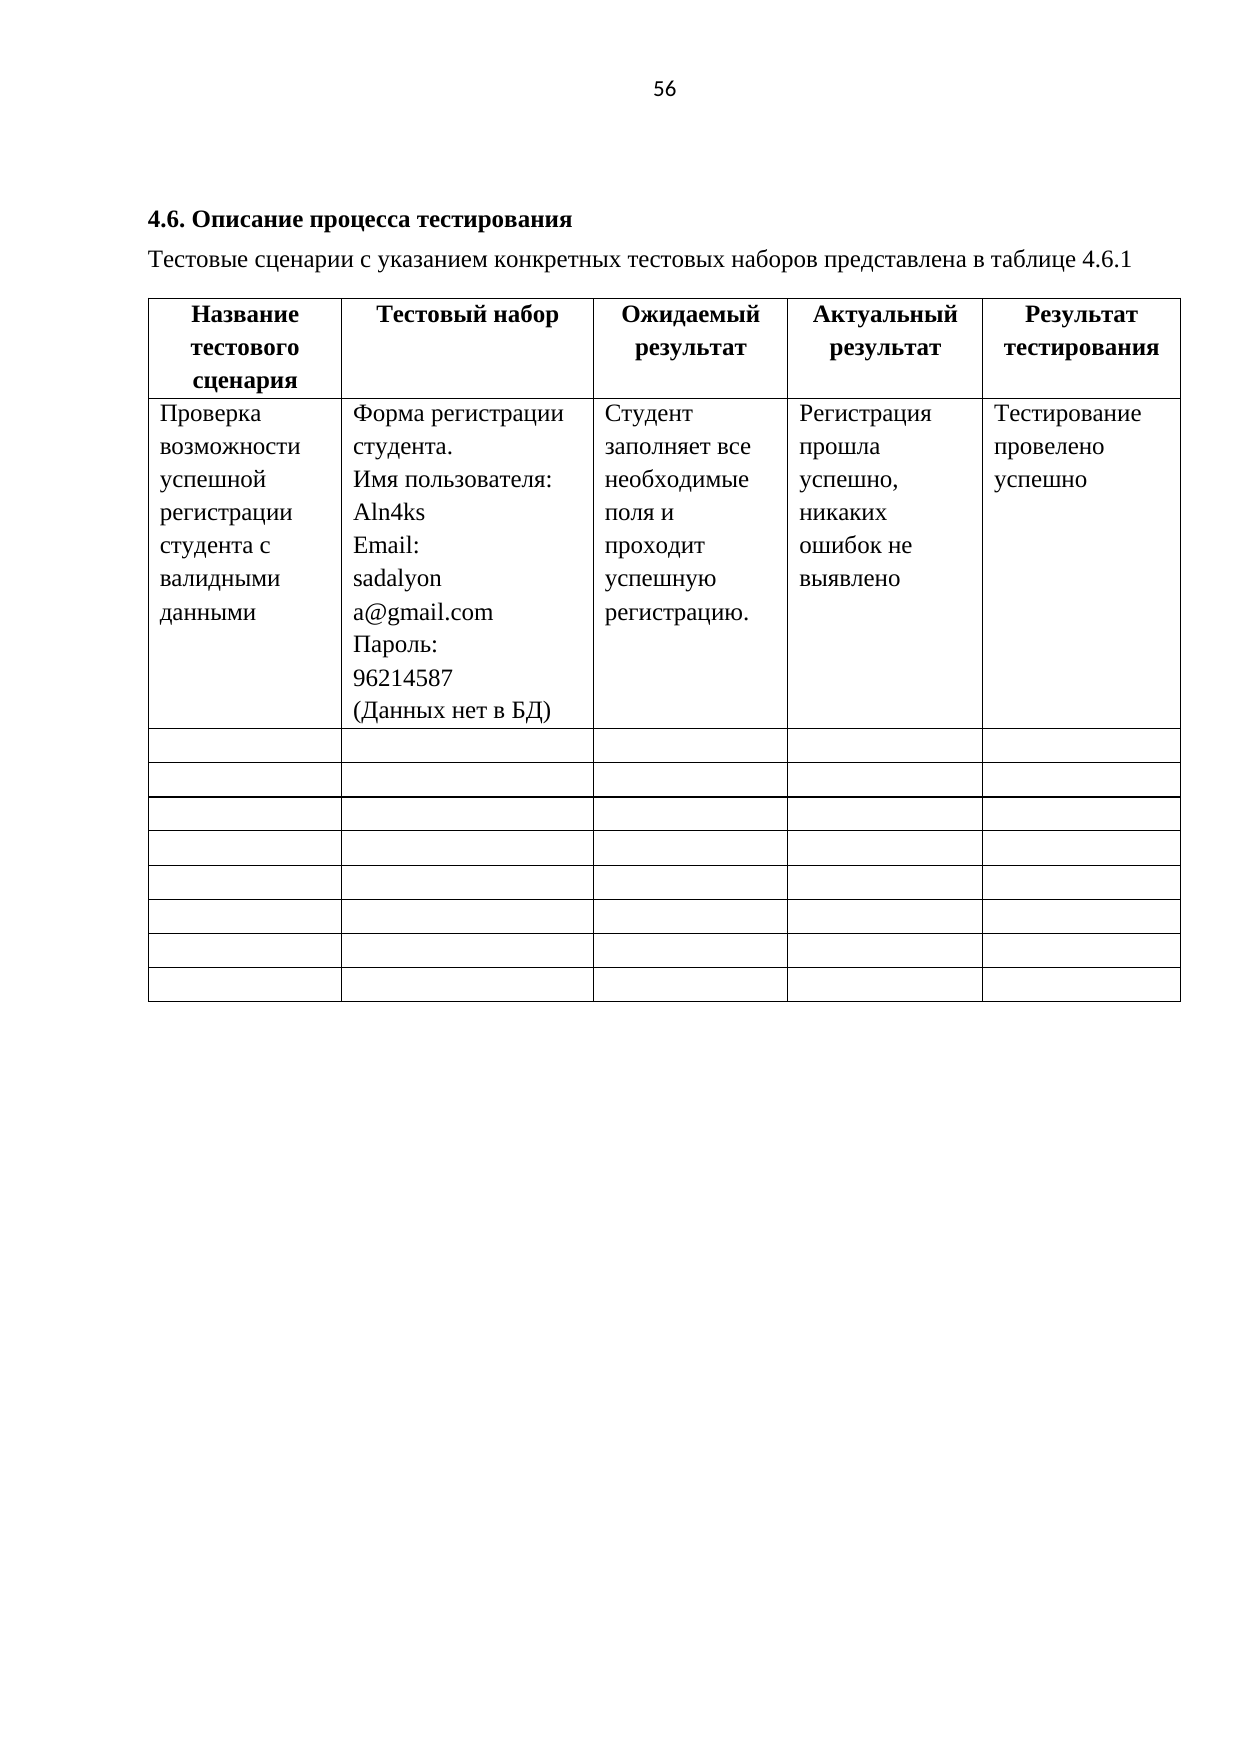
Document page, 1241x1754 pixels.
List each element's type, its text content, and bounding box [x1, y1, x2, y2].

table_cell [149, 934, 341, 967]
table_cell Регистрация прошла успешно, никаких ошибок не выявлено [788, 399, 982, 728]
table_cell [594, 900, 787, 933]
table_cell [149, 968, 341, 1001]
table_cell [788, 729, 982, 762]
table_cell [788, 934, 982, 967]
table_cell [983, 798, 1180, 830]
table_cell [788, 968, 982, 1001]
table_header Актуальный результат [788, 299, 982, 397]
text Тестовые сценарии с указанием конкретных тестовых наборов представлена в таблице 4.6.1 [148, 244, 1181, 273]
table_cell [149, 831, 341, 864]
table_header Тестовый набор [342, 299, 593, 397]
table_cell Студент заполняет все необходимые поля и проходит успешную регистрацию. [594, 399, 787, 728]
table_cell [983, 763, 1180, 796]
table_cell [983, 934, 1180, 967]
table_cell [149, 729, 341, 762]
table_cell [342, 934, 593, 967]
table_cell [788, 798, 982, 830]
table_cell Тестирование провелено успешно [983, 399, 1180, 728]
table_cell [342, 900, 593, 933]
table_header Результат тестирования [983, 299, 1180, 397]
table_header Ожидаемый результат [594, 299, 787, 397]
table_header Название тестового сценария [149, 299, 341, 397]
table_cell [342, 866, 593, 898]
table_cell [594, 798, 787, 830]
table_cell [149, 763, 341, 796]
table_cell Форма регистрации студента. Имя пользователя: Aln4ks Email: sadalyona@gmail.com Пароль: 96214587 (Данных нет в БД) [342, 399, 593, 728]
table_cell [983, 866, 1180, 898]
table_cell Проверка возможности успешной регистрации студента с валидными данными [149, 399, 341, 728]
table_cell [342, 968, 593, 1001]
table_cell [342, 729, 593, 762]
table_cell [983, 729, 1180, 762]
table_cell [788, 831, 982, 864]
table_cell [149, 798, 341, 830]
table_cell [594, 866, 787, 898]
table_cell [594, 934, 787, 967]
table_cell [342, 831, 593, 864]
table_cell [342, 763, 593, 796]
table_cell [594, 729, 787, 762]
table_cell [594, 831, 787, 864]
subtitle 4.6. Описание процесса тестирования [148, 204, 1181, 233]
table_cell [788, 763, 982, 796]
table_cell [983, 900, 1180, 933]
table_cell [983, 831, 1180, 864]
table_cell [594, 763, 787, 796]
table_cell [788, 866, 982, 898]
table_cell [342, 798, 593, 830]
table_cell [149, 866, 341, 898]
table_cell [788, 900, 982, 933]
table_cell [983, 968, 1180, 1001]
table_cell [594, 968, 787, 1001]
table_cell [149, 900, 341, 933]
